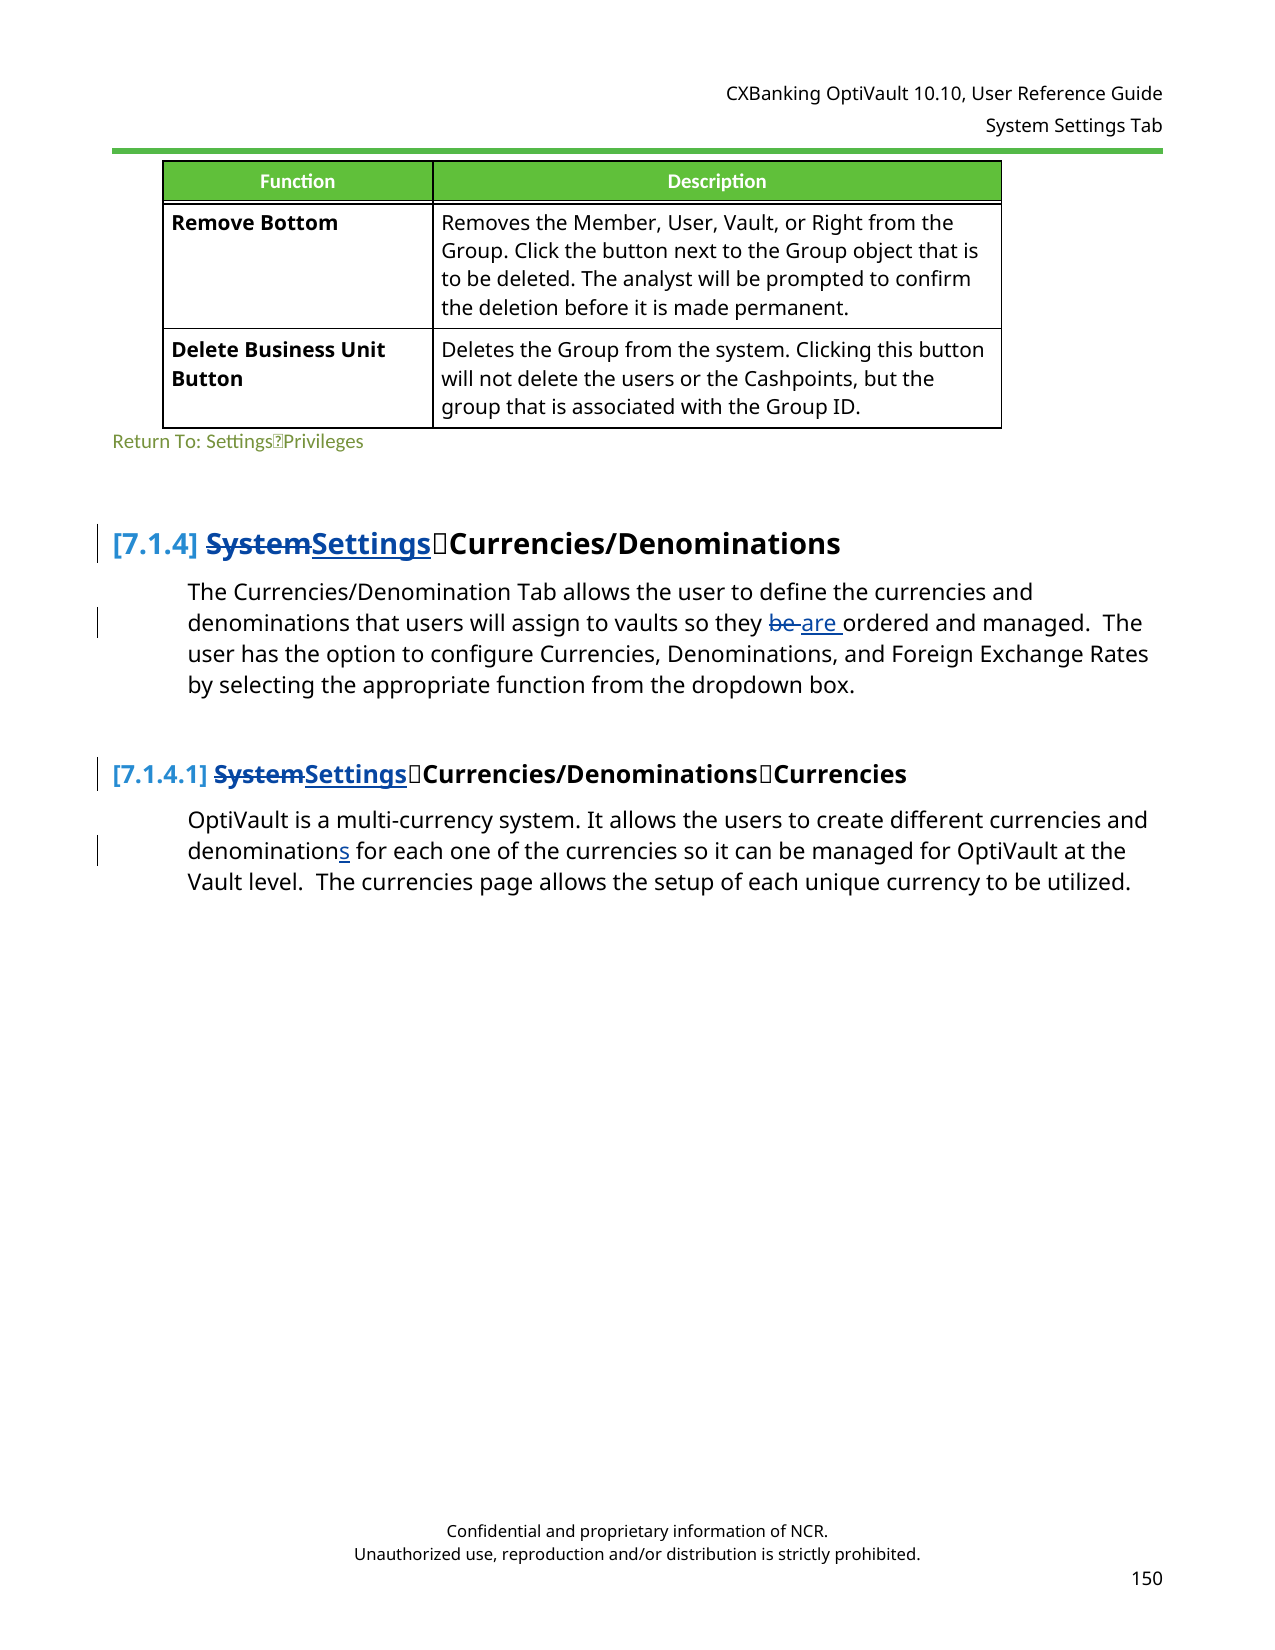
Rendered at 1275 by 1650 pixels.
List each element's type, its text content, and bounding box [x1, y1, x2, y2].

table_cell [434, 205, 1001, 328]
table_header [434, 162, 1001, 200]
text The Currencies/Denomination Tab allows the user to define the currencies and denominations that users will assign to vaults so they ordered and managed. The user has the option to configure Currencies, Denominations, and Foreign Exchange Rates by selecting the appropriate function from the dropdown box. [187, 576, 1163, 701]
text OptiVault is a multi-currency system. It allows the users to create different currencies and denomination for each one of the currencies so it can be managed for OptiVault at the Vault level. The currencies page allows the setup of each unique currency to be utilized. [187, 803, 1163, 897]
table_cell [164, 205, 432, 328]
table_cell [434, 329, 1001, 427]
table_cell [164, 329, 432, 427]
subtitle Currencies/Denominations [112, 523, 1163, 563]
subtitle Currencies/DenominationsCurrencies [112, 757, 1163, 791]
text Return To: SettingsPrivileges [112, 428, 1163, 454]
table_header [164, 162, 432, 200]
